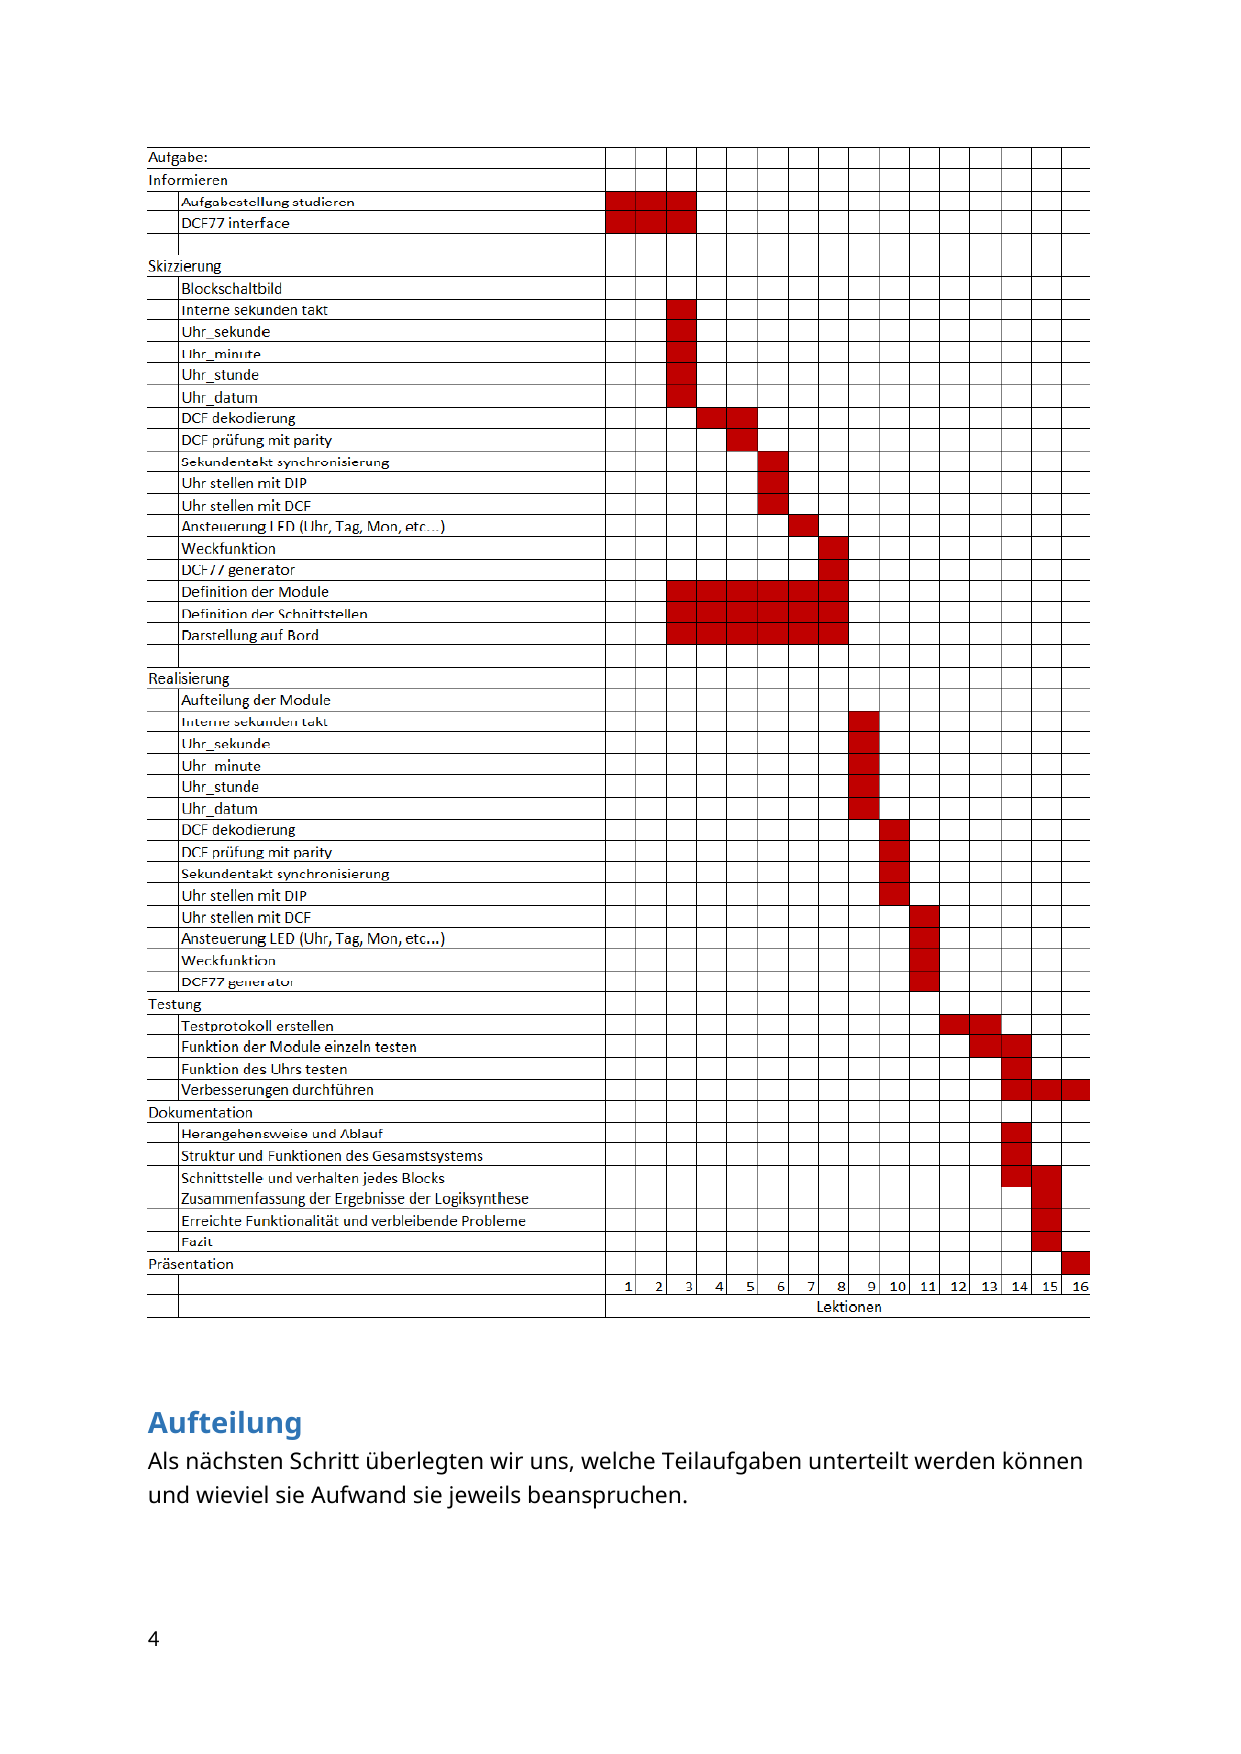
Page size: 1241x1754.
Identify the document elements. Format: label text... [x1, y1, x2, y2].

text Als nächsten Schritt überlegten wir uns, welche Teilaufgaben unterteilt werden können und wieviel sie Aufwand sie jeweils beanspruchen. [148, 1445, 1093, 1510]
subtitle Aufteilung [148, 1402, 1093, 1442]
picture [147, 147, 1090, 1321]
